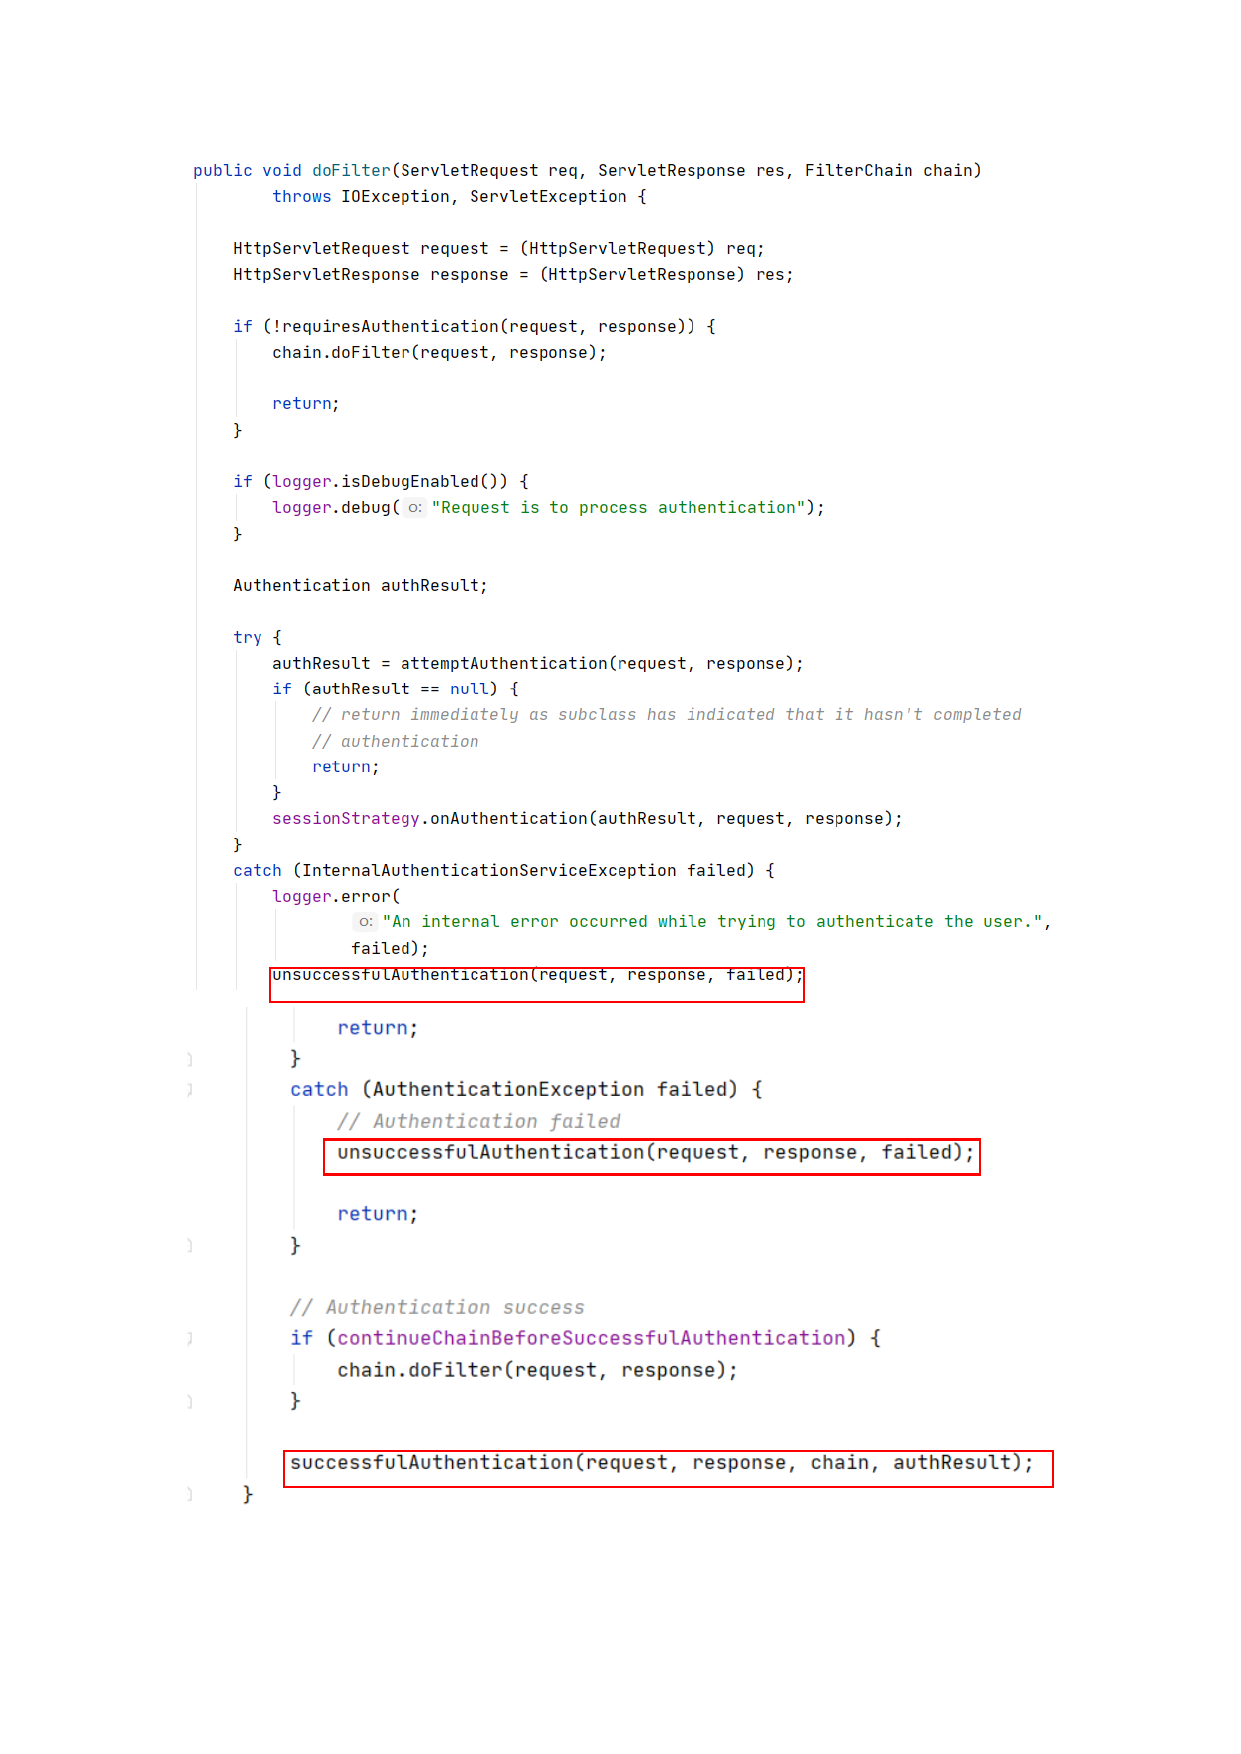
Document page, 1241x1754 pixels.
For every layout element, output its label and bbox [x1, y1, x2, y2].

picture [187, 1007, 1053, 1520]
picture [271, 969, 803, 990]
picture [187, 162, 1053, 990]
picture [285, 1452, 1052, 1486]
